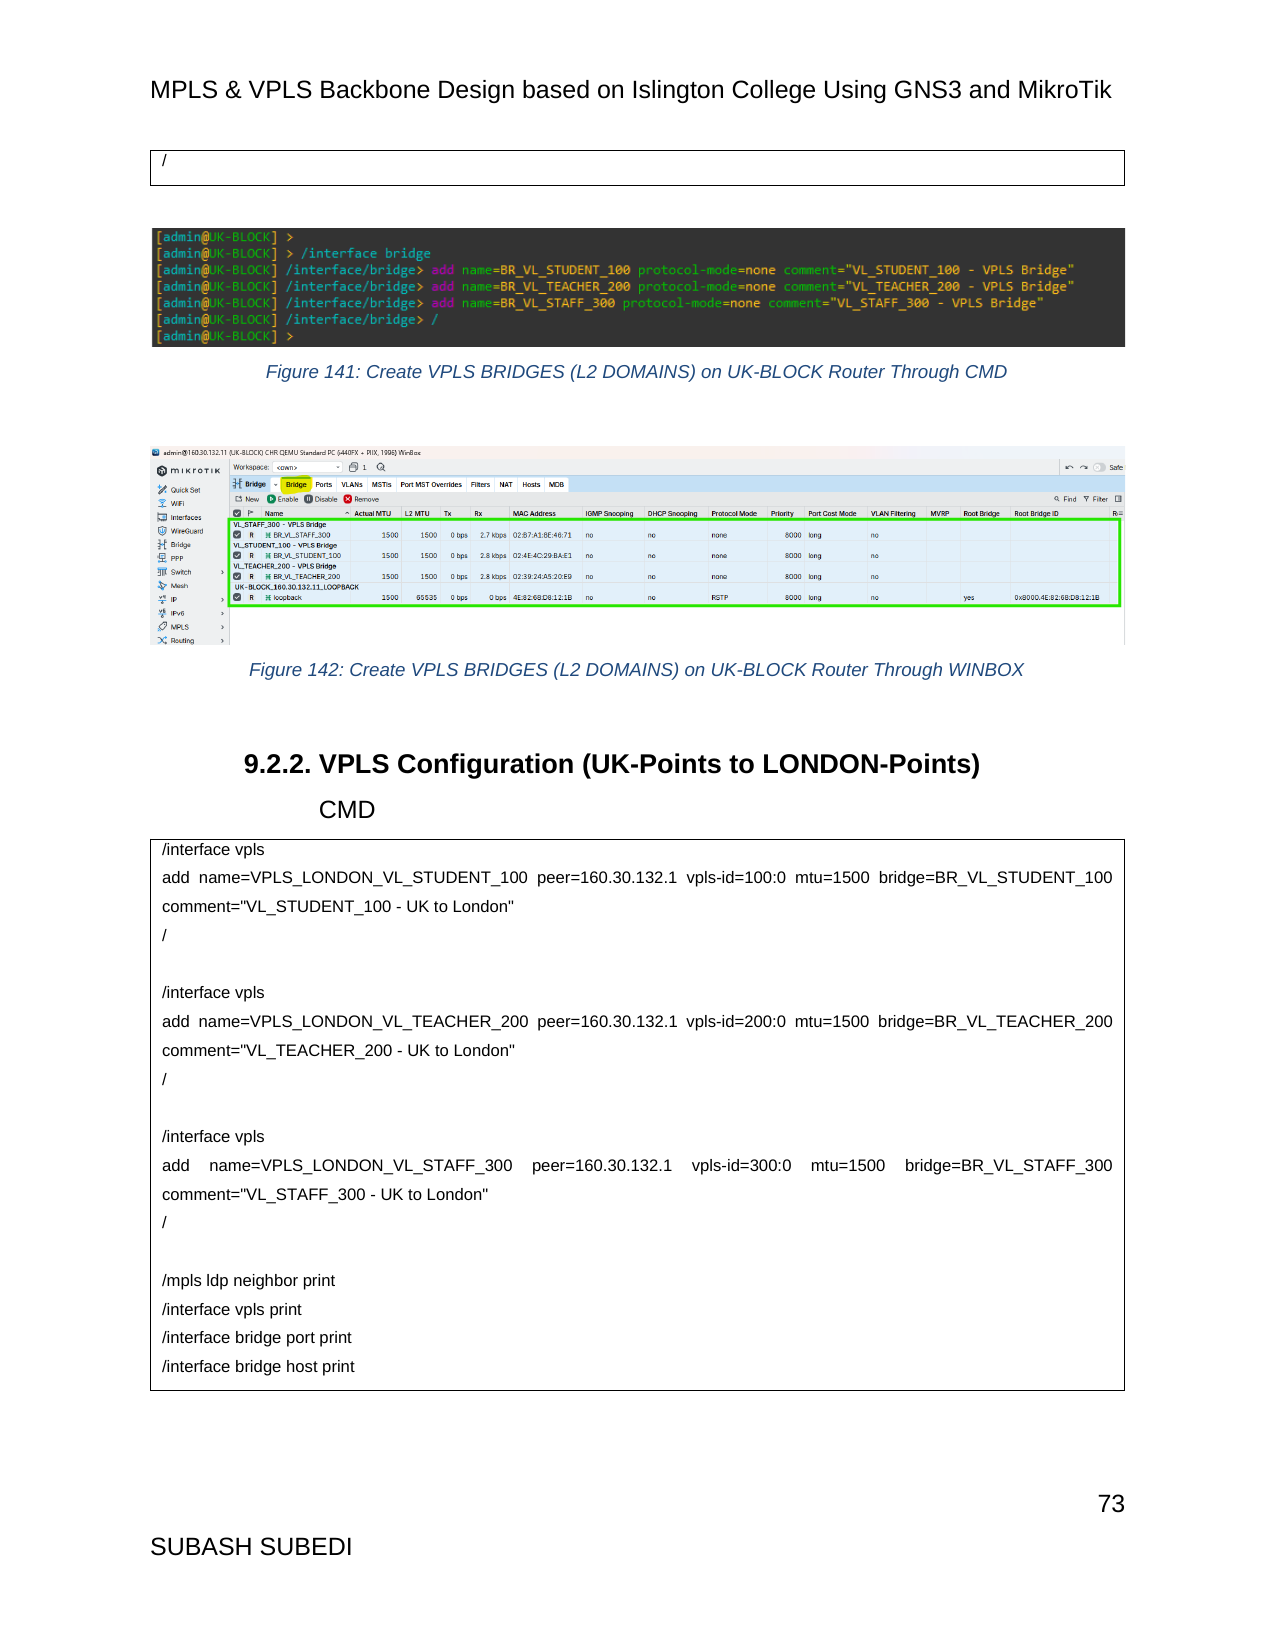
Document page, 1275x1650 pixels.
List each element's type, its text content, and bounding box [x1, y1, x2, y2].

text CMD [319, 795, 1125, 824]
text Figure 141: Create VPLS BRIDGES (L2 DOMAINS) on UK-BLOCK Router Through CMD [150, 361, 1125, 383]
text Figure 142: Create VPLS BRIDGES (L2 DOMAINS) on UK-BLOCK Router Through WINBOX [150, 659, 1125, 680]
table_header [151, 151, 1124, 184]
picture [150, 446, 1125, 645]
subtitle VPLS Configuration (UK-Points to LONDON-Points) [244, 748, 1125, 780]
table_header /interface vpls add name=VPLS_LONDON_VL_STUDENT_100 peer=160.30.132.1 vpls-id=100:0 mtu=1500 bridge=BR_VL_STUDENT_100 comment="VL_STUDENT_100 - UK to London" / /interface vpls add name=VPLS_LONDON_VL_TEACHER_200 peer=160.30.132.1 vpls-id=200:0 mtu=1500 bridge=BR_VL_TEACHER_200 comment="VL_TEACHER_200 - UK to London" / /interface vpls add name=VPLS_LONDON_VL_STAFF_300 peer=160.30.132.1 vpls-id=300:0 mtu=1500 bridge=BR_VL_STAFF_300 comment="VL_STAFF_300 - UK to London" / /mpls ldp neighbor print /interface vpls print /interface bridge port print /interface bridge host print [151, 840, 1124, 1390]
picture [150, 228, 1125, 347]
